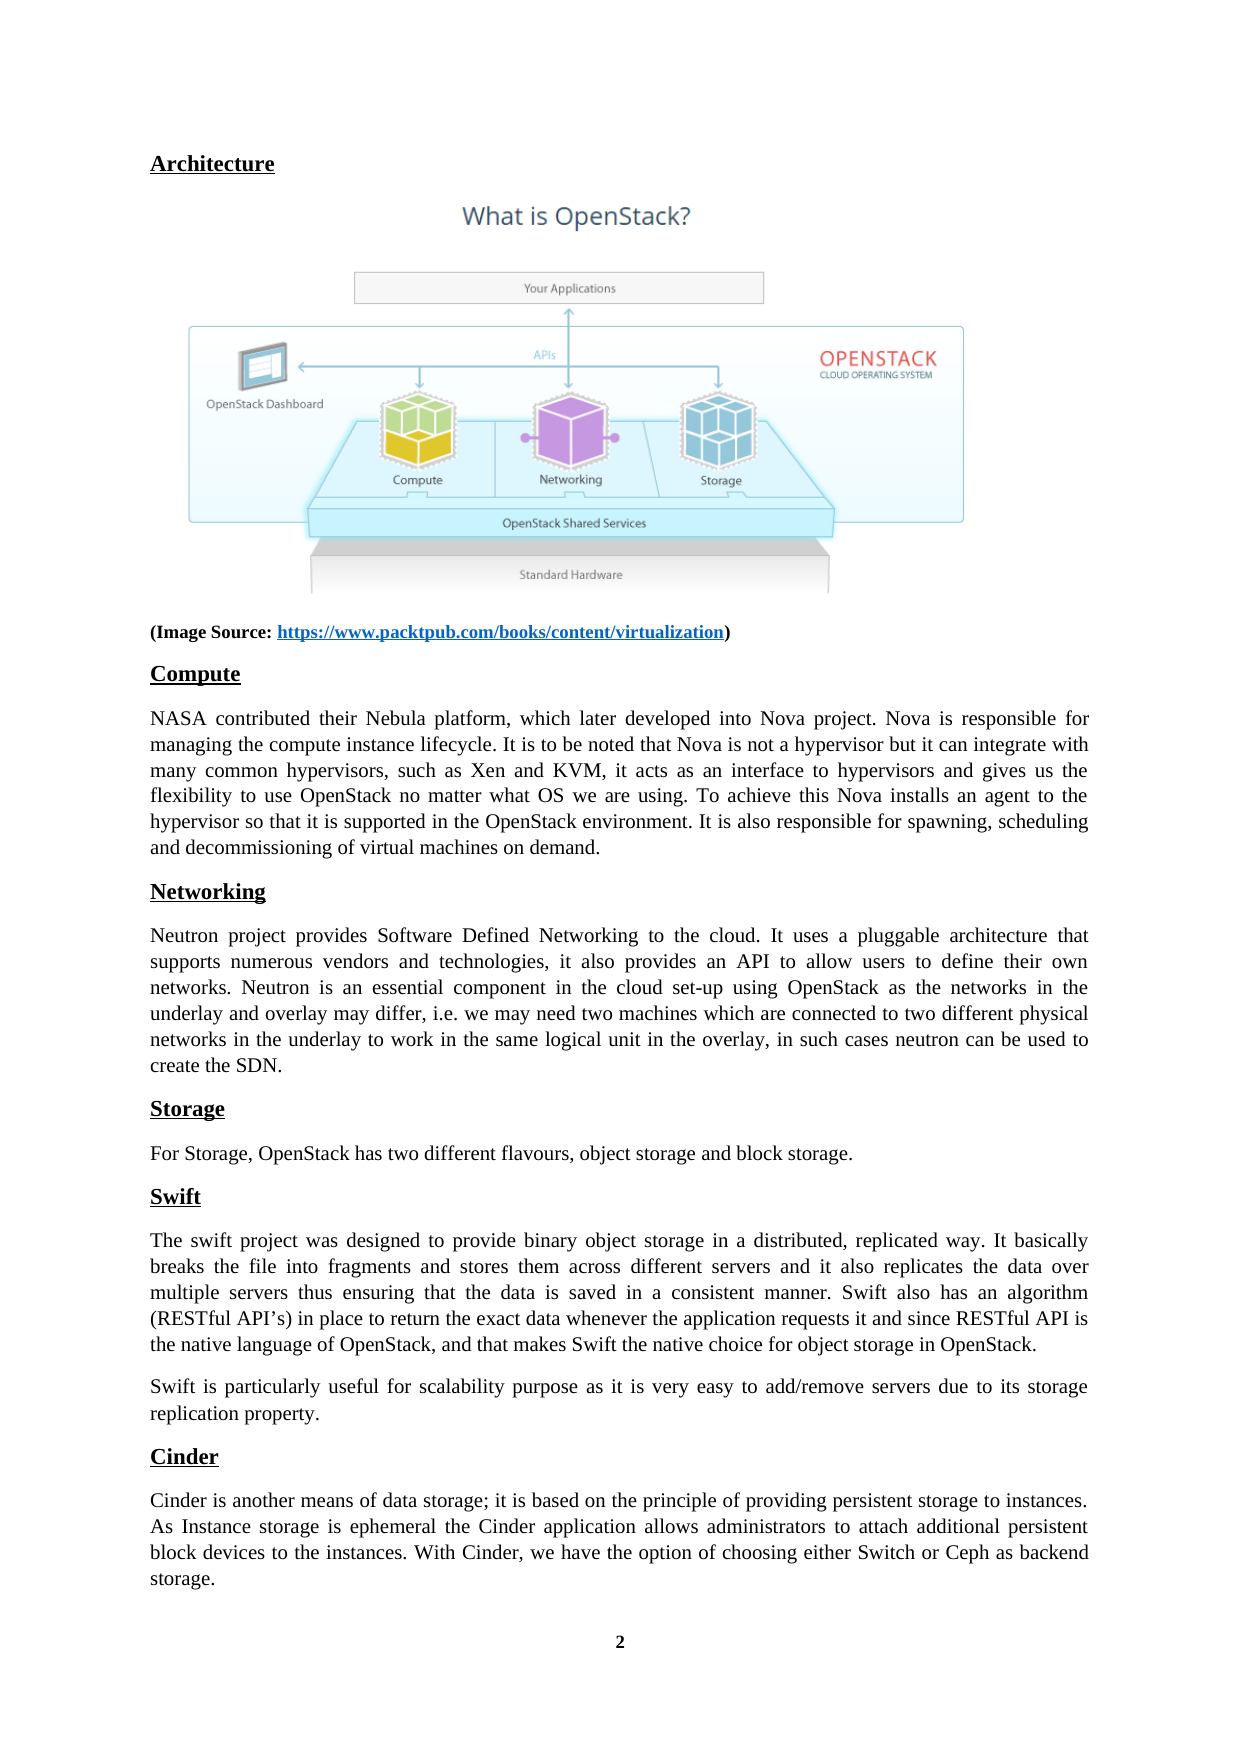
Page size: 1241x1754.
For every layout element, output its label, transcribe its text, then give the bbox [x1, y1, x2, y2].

text NASA contributed their Nebula platform, which later developed into Nova project. Nova is responsible for managing the compute instance lifecycle. It is to be noted that Nova is not a hypervisor but it can integrate with many common hypervisors, such as Xen and KVM, it acts as an interface to hypervisors and gives us the flexibility to use OpenStack no matter what OS we are using. To achieve this Nova installs an agent to the hypervisor so that it is supported in the OpenStack environment. It is also responsible for spawning, scheduling and decommissioning of virtual machines on demand. [150, 706, 1090, 859]
text For Storage, OpenStack has two different flavours, object storage and block storage. [150, 1140, 1090, 1164]
text Cinder is another means of data storage; it is based on the principle of providing persistent storage to instances. As Instance storage is ephemeral the Cinder application allows administrators to attach additional persistent block devices to the instances. With Cinder, we have the option of choosing either Switch or Ceph as backend storage. [150, 1488, 1090, 1590]
text Swift [150, 1183, 1090, 1209]
text Cinder [150, 1443, 1090, 1469]
text Storage [150, 1095, 1090, 1122]
text Swift is particularly useful for scalability purpose as it is very easy to add/remove servers due to its storage replication property. [150, 1374, 1090, 1424]
text The swift project was designed to provide binary object storage in a distributed, replicated way. It basically breaks the file into fragments and stores them across different servers and it also replicates the data over multiple servers thus ensuring that the data is saved in a consistent manner. Swift also has an algorithm (RESTful API’s) in place to return the exact data whenever the application requests it and since RESTful API is the native language of OpenStack, and that makes Swift the native choice for object storage in OpenStack. [150, 1228, 1090, 1356]
picture [150, 176, 988, 604]
text Compute [150, 661, 1090, 687]
text Networking [150, 878, 1090, 904]
text (Image Source: https://www.packtpub.com/books/content/virtualization) [150, 621, 1090, 642]
text Neutron project provides Software Defined Networking to the cloud. It uses a pluggable architecture that supports numerous vendors and technologies, it also provides an API to allow users to define their own networks. Neutron is an essential component in the cloud set-up using OpenStack as the networks in the underlay and overlay may differ, i.e. we may need two machines which are connected to two different physical networks in the underlay to work in the same logical unit in the overlay, in such cases neutron can be used to create the SDN. [150, 923, 1090, 1077]
